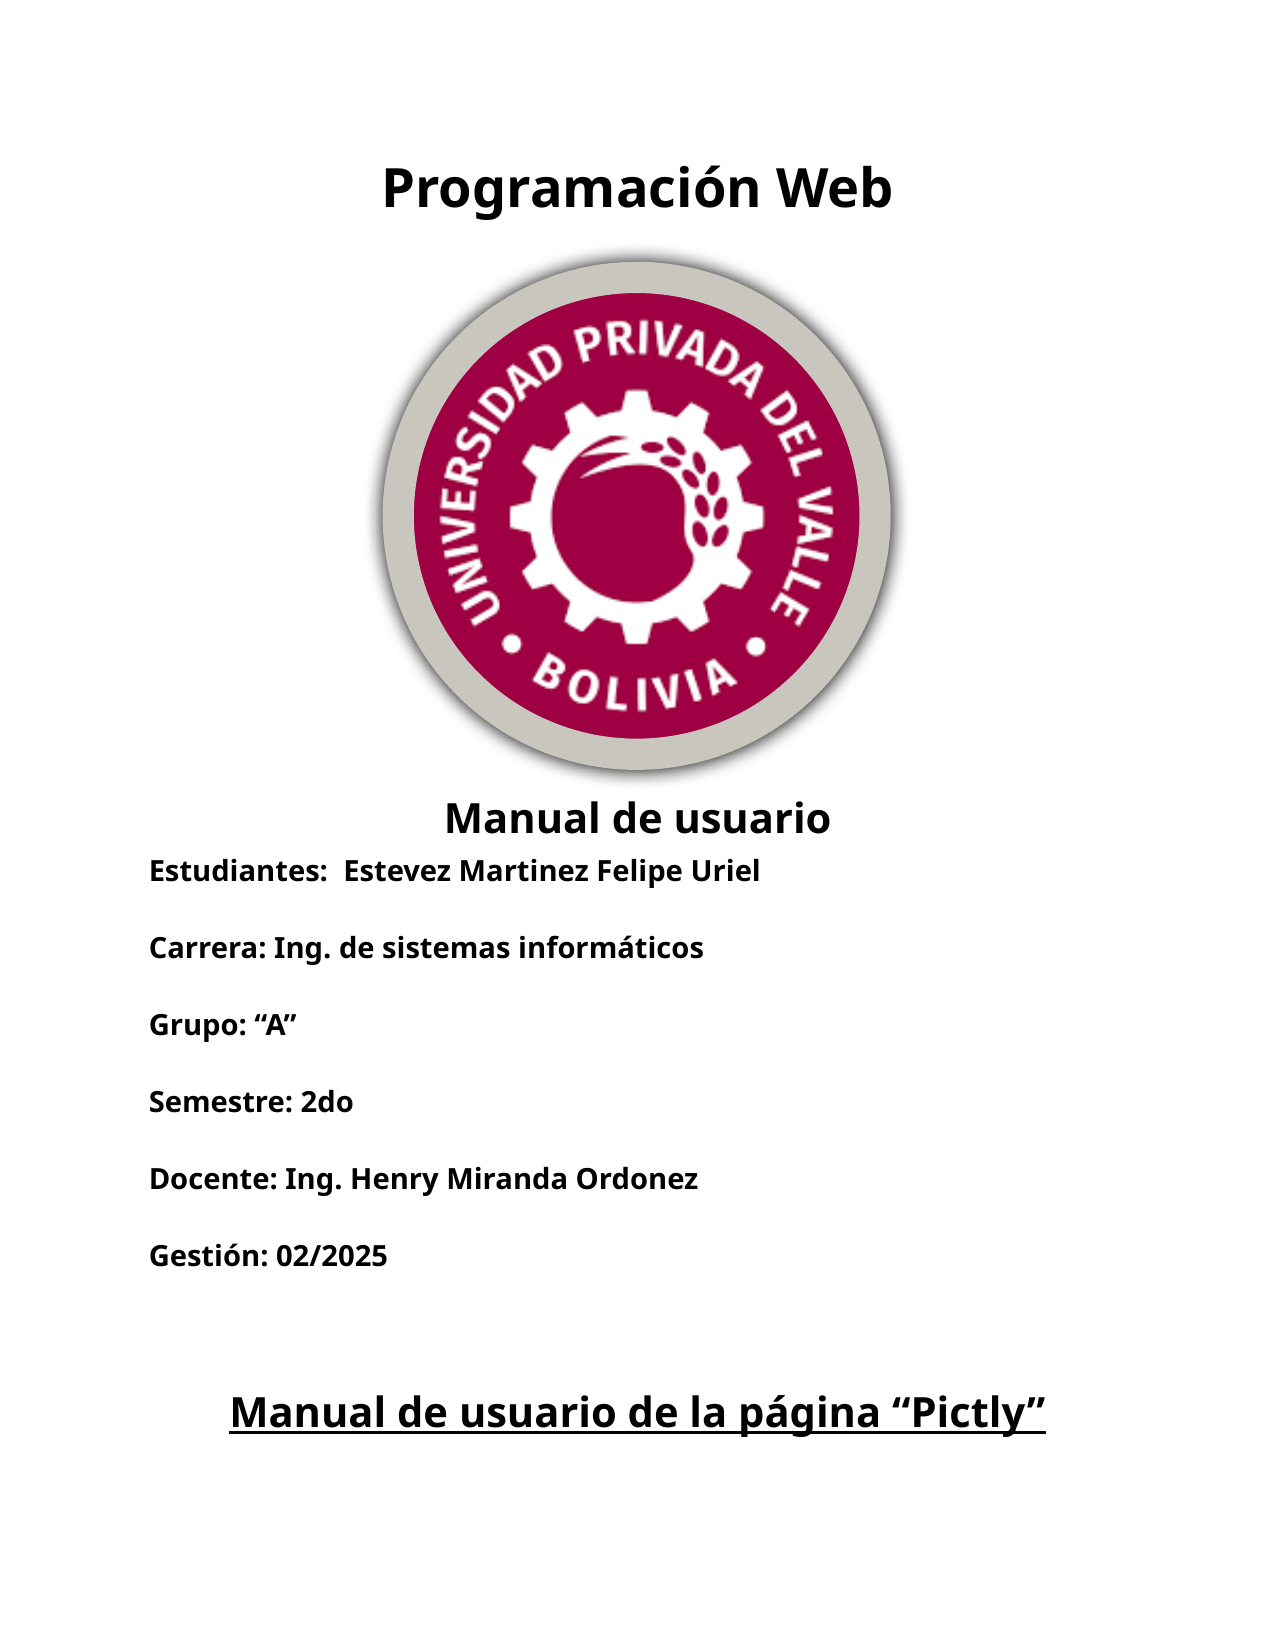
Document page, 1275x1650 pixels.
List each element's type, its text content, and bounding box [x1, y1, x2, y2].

text Gestión: 02/2025 [148, 1235, 1125, 1274]
text Estudiantes: Estevez Martinez Felipe Uriel [148, 851, 1125, 890]
text Docente: Ing. Henry Miranda Ordonez [148, 1158, 1125, 1198]
text Manual de usuario de la página “Pictly” [150, 1383, 1125, 1440]
text Manual de usuario [150, 789, 1125, 846]
text Programación Web [150, 150, 1125, 224]
text Semestre: 2do [148, 1081, 1125, 1121]
text Carrera: Ing. de sistemas informáticos [148, 927, 1125, 967]
text Grupo: “A” [148, 1004, 1125, 1044]
picture [414, 294, 859, 738]
